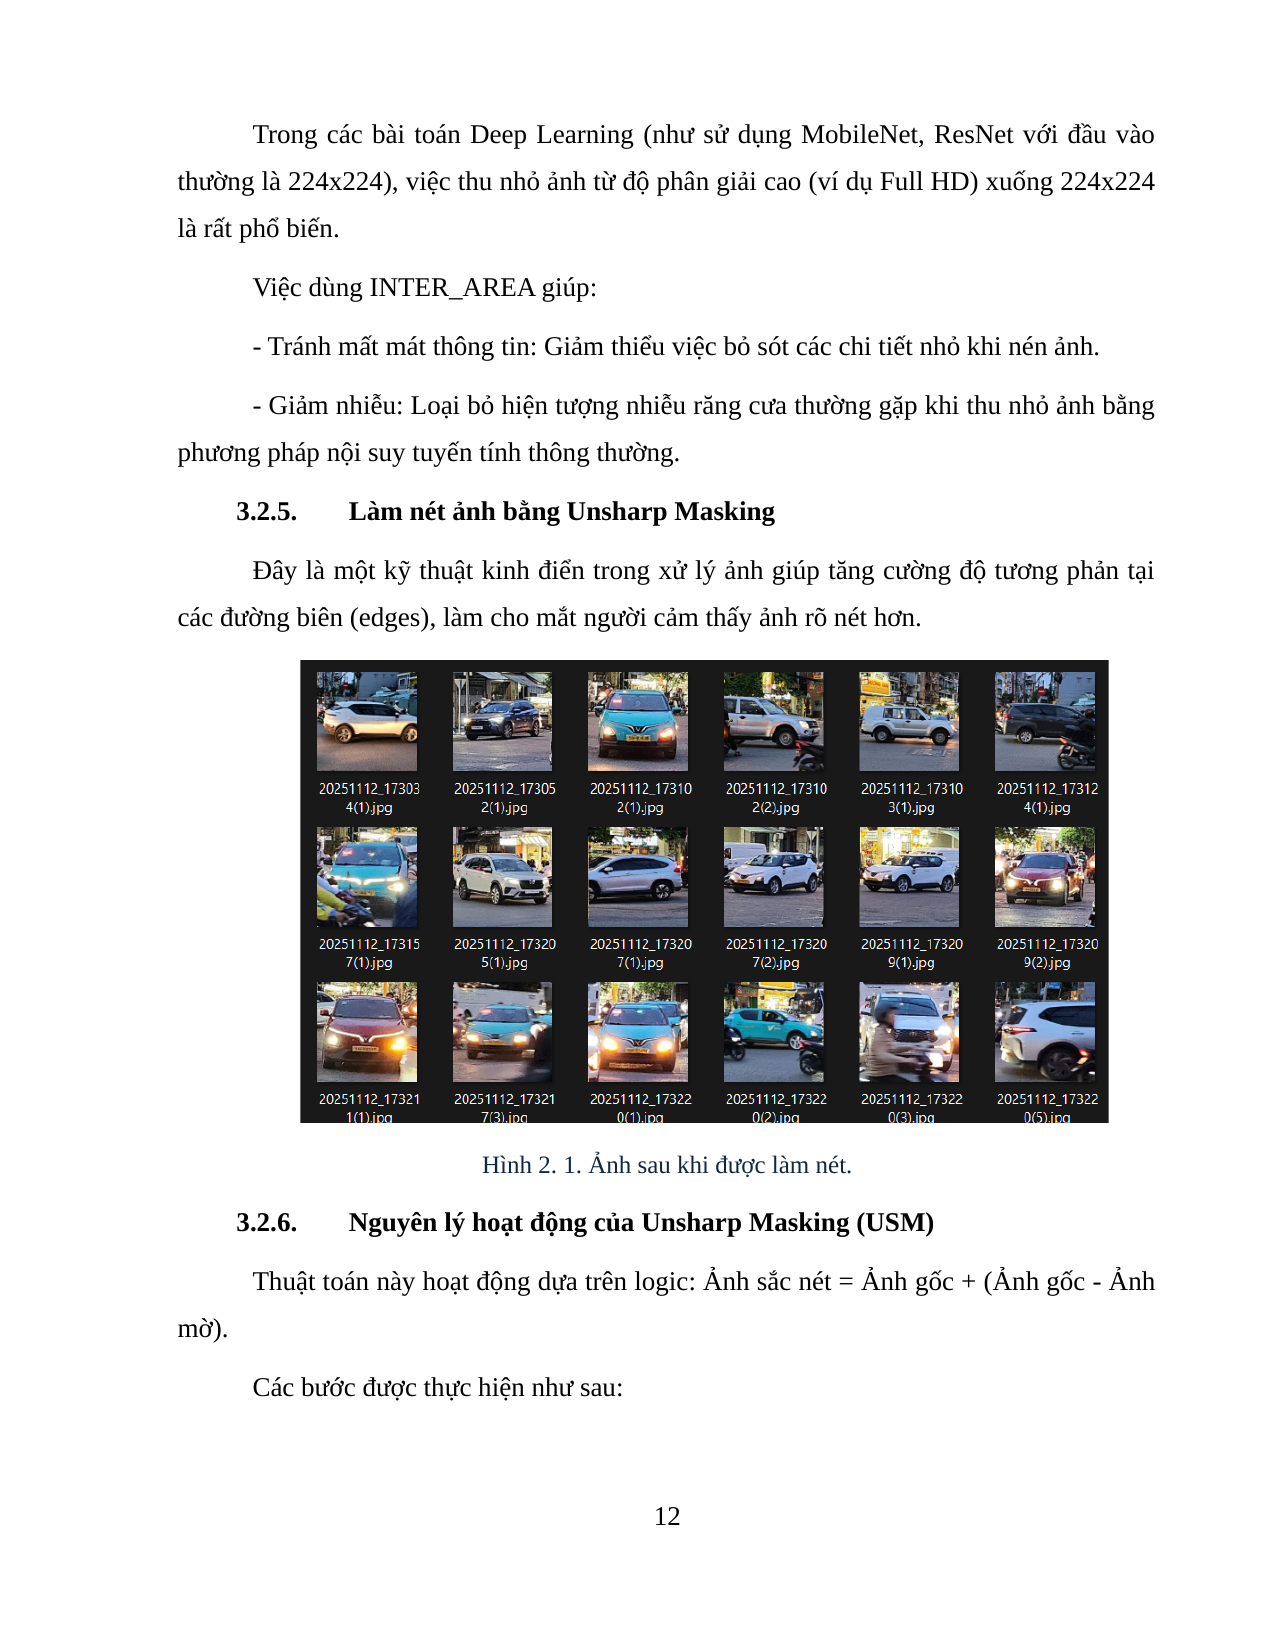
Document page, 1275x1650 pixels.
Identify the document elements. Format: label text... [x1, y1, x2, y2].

text Làm nét ảnh bằng Unsharp Masking [236, 495, 1157, 526]
text Trong các bài toán Deep Learning (như sử dụng MobileNet, ResNet với đầu vào thường là 224x224), việc thu nhỏ ảnh từ độ phân giải cao (ví dụ Full HD) xuống 224x224 là rất phổ biến. [177, 119, 1157, 243]
text - Tránh mất mát thông tin: Giảm thiểu việc bỏ sót các chi tiết nhỏ khi nén ảnh. [177, 330, 1157, 361]
text Nguyên lý hoạt động của Unsharp Masking (USM) [236, 1206, 1157, 1237]
text Thuật toán này hoạt động dựa trên logic: Ảnh sắc nét = Ảnh gốc + (Ảnh gốc - Ảnh mờ). [177, 1265, 1157, 1343]
text Các bước được thực hiện như sau: [177, 1371, 1157, 1402]
text - Giảm nhiễu: Loại bỏ hiện tượng nhiễu răng cưa thường gặp khi thu nhỏ ảnh bằng phương pháp nội suy tuyến tính thông thường. [177, 389, 1157, 467]
text Việc dùng INTER_AREA giúp: [177, 271, 1157, 302]
text Hình 2. 1. Ảnh sau khi được làm nét. [177, 1150, 1157, 1179]
picture [300, 660, 1109, 1123]
text Đây là một kỹ thuật kinh điển trong xử lý ảnh giúp tăng cường độ tương phản tại các đường biên (edges), làm cho mắt người cảm thấy ảnh rõ nét hơn. [177, 554, 1157, 632]
